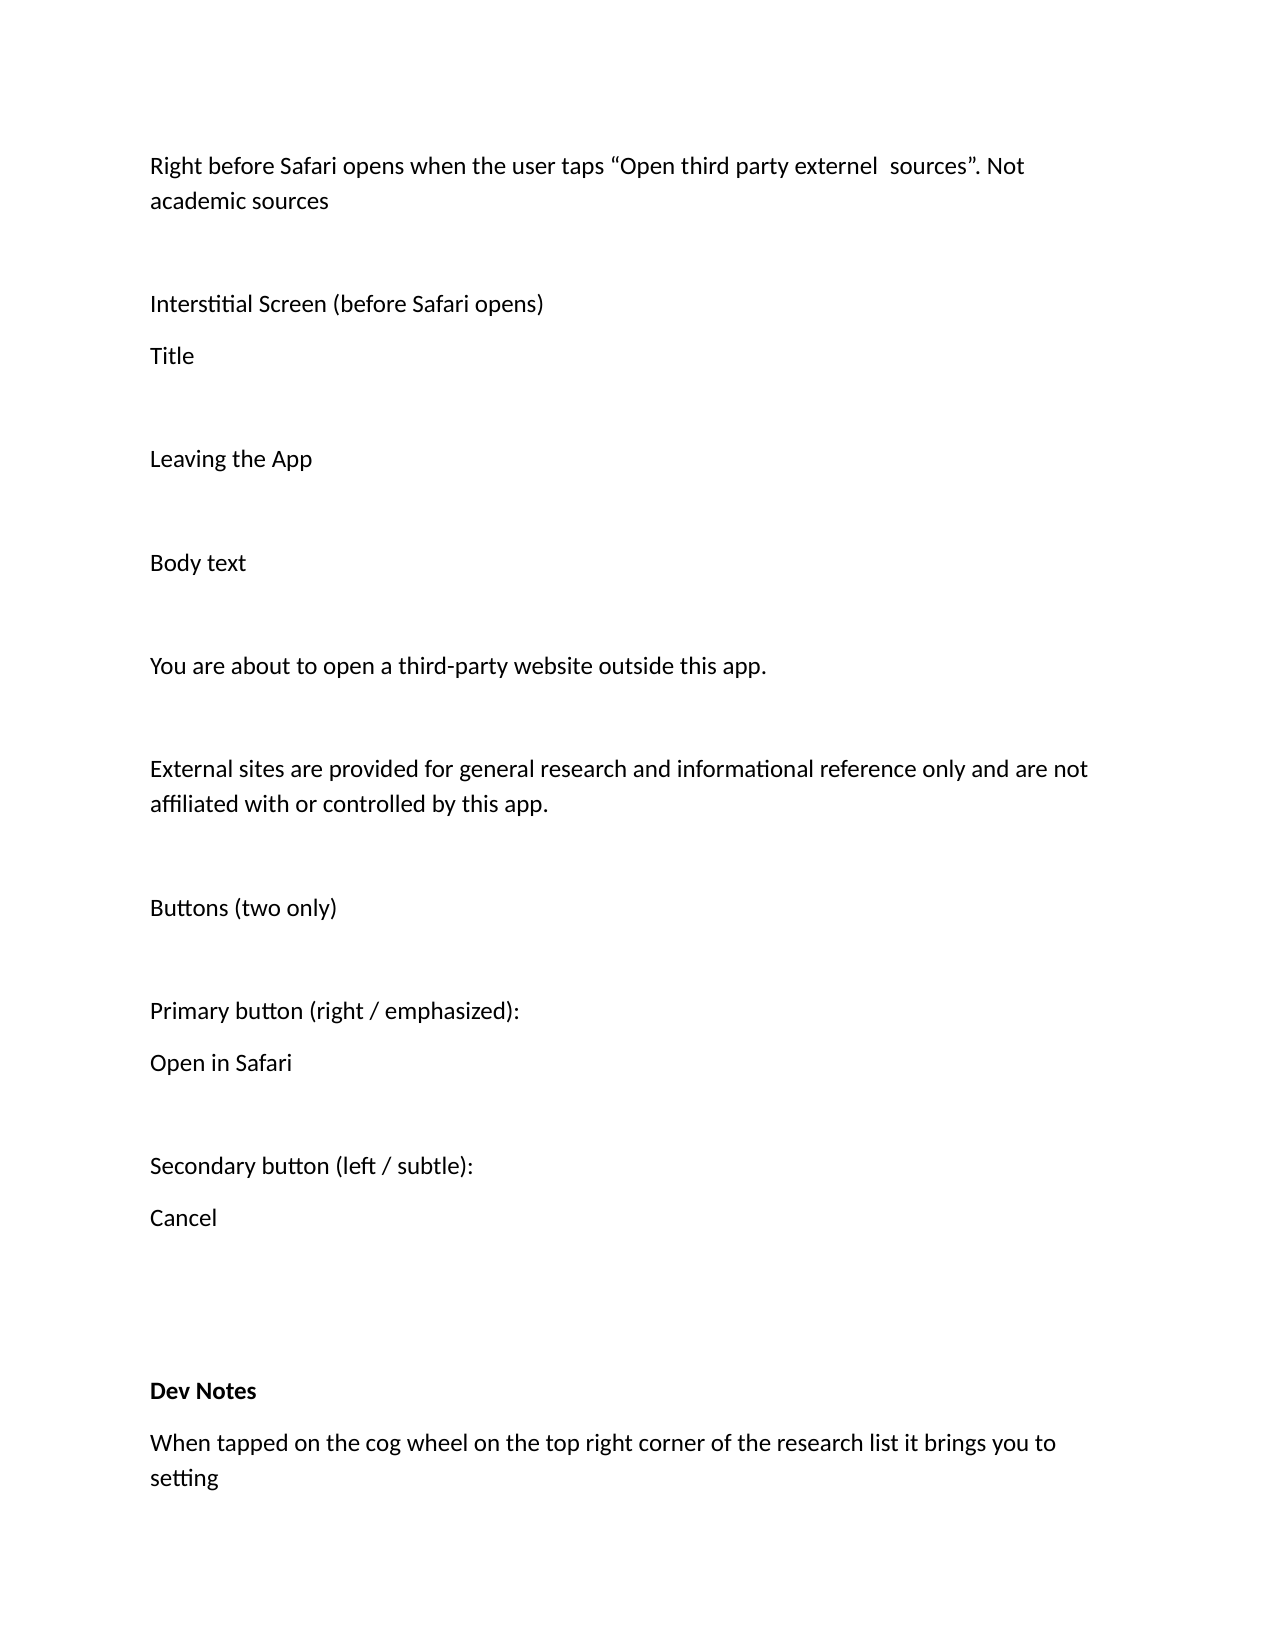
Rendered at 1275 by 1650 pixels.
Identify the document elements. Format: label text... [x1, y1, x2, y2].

text Dev Notes [150, 1375, 1125, 1406]
text Title [150, 340, 1125, 371]
text Buttons (two only) [150, 892, 1125, 922]
text Secondary button (left / subtle): [150, 1150, 1125, 1181]
text External sites are provided for general research and informational reference only and are not affiliated with or controlled by this app. [150, 753, 1125, 819]
text Right before Safari opens when the user taps “Open third party externel sources”. Not academic sources [150, 150, 1125, 216]
text Cancel [150, 1202, 1125, 1232]
text Interstitial Screen (before Safari opens) [150, 288, 1125, 319]
text Leaving the App [150, 443, 1125, 474]
text You are about to open a third-party website outside this app. [150, 650, 1125, 681]
text Open in Safari [150, 1047, 1125, 1077]
text Primary button (right / emphasized): [150, 995, 1125, 1026]
text Body text [150, 547, 1125, 577]
text When tapped on the cog wheel on the top right corner of the research list it brings you to setting [150, 1427, 1125, 1492]
